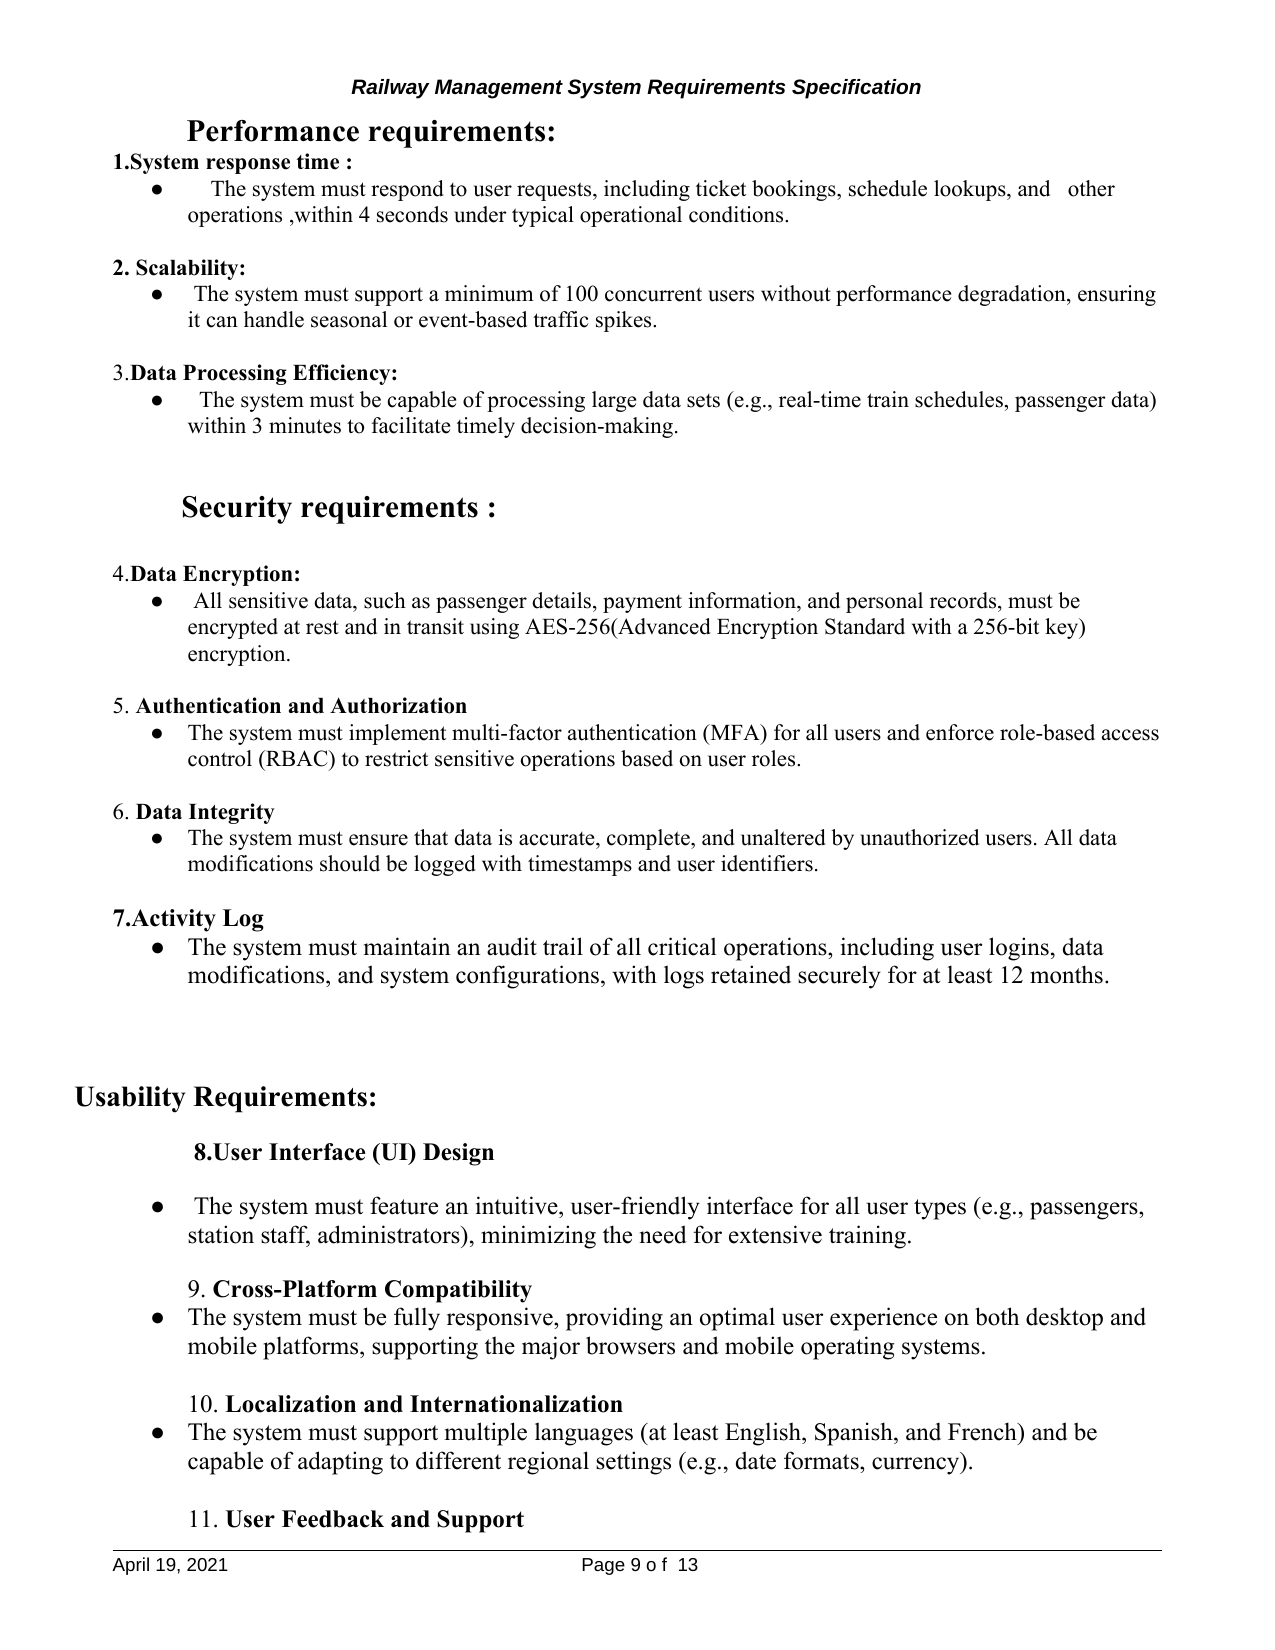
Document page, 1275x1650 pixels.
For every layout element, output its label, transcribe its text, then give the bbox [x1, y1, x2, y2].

text 5. Authentication and Authorization [112, 692, 1162, 719]
list The system must ensure that data is accurate, complete, and unaltered by unauthorized users. All data modifications should be logged with timestamps and user identifiers. [150, 824, 1162, 877]
text 10. Localization and Internationalization [112, 1389, 1162, 1417]
text 3.Data Processing Efficiency: [112, 359, 1162, 386]
text 2. Scalability: [112, 254, 1162, 280]
list The system must be capable of processing large data sets (e.g., real-time train schedules, passenger data) within 3 minutes to facilitate timely decision-making. [150, 386, 1162, 438]
subtitle Usability Requirements: [37, 1079, 1162, 1112]
text 11. User Feedback and Support [187, 1504, 1162, 1532]
list The system must be fully responsive, providing an optimal user experience on both desktop and mobile platforms, supporting the major browsers and mobile operating systems. [150, 1302, 1162, 1360]
text 1.System response time : [112, 148, 1162, 175]
list The system must implement multi-factor authentication (MFA) for all users and enforce role-based access control (RBAC) to restrict sensitive operations based on user roles. [150, 719, 1162, 771]
text Security requirements : [112, 489, 1162, 524]
list The system must maintain an audit trail of all critical operations, including user logins, data modifications, and system configurations, with logs retained securely for at least 12 months. [150, 932, 1162, 989]
text 7.Activity Log [112, 903, 1162, 932]
text 4.Data Encryption: [112, 561, 1162, 587]
list All sensitive data, such as passenger details, payment information, and personal records, must be encrypted at rest and in transit using AES-256(Advanced Encryption Standard with a 256-bit key) encryption. [150, 587, 1162, 666]
list The system must support a minimum of 100 concurrent users without performance degradation, ensuring it can handle seasonal or event-based traffic spikes. [150, 280, 1162, 333]
text Performance requirements: [112, 112, 1162, 148]
text 6. Data Integrity [112, 798, 1162, 824]
text 9. Cross-Platform Compatibility [112, 1274, 1162, 1302]
list The system must feature an intuitive, user-friendly interface for all user types (e.g., passengers, station staff, administrators), minimizing the need for extensive training. [150, 1191, 1162, 1249]
text 8.User Interface (UI) Design [112, 1137, 1162, 1166]
list The system must support multiple languages (at least English, Spanish, and French) and be capable of adapting to different regional settings (e.g., date formats, currency). [150, 1417, 1162, 1475]
list The system must respond to user requests, including ticket bookings, schedule lookups, and other operations ,within 4 seconds under typical operational conditions. [150, 175, 1162, 227]
